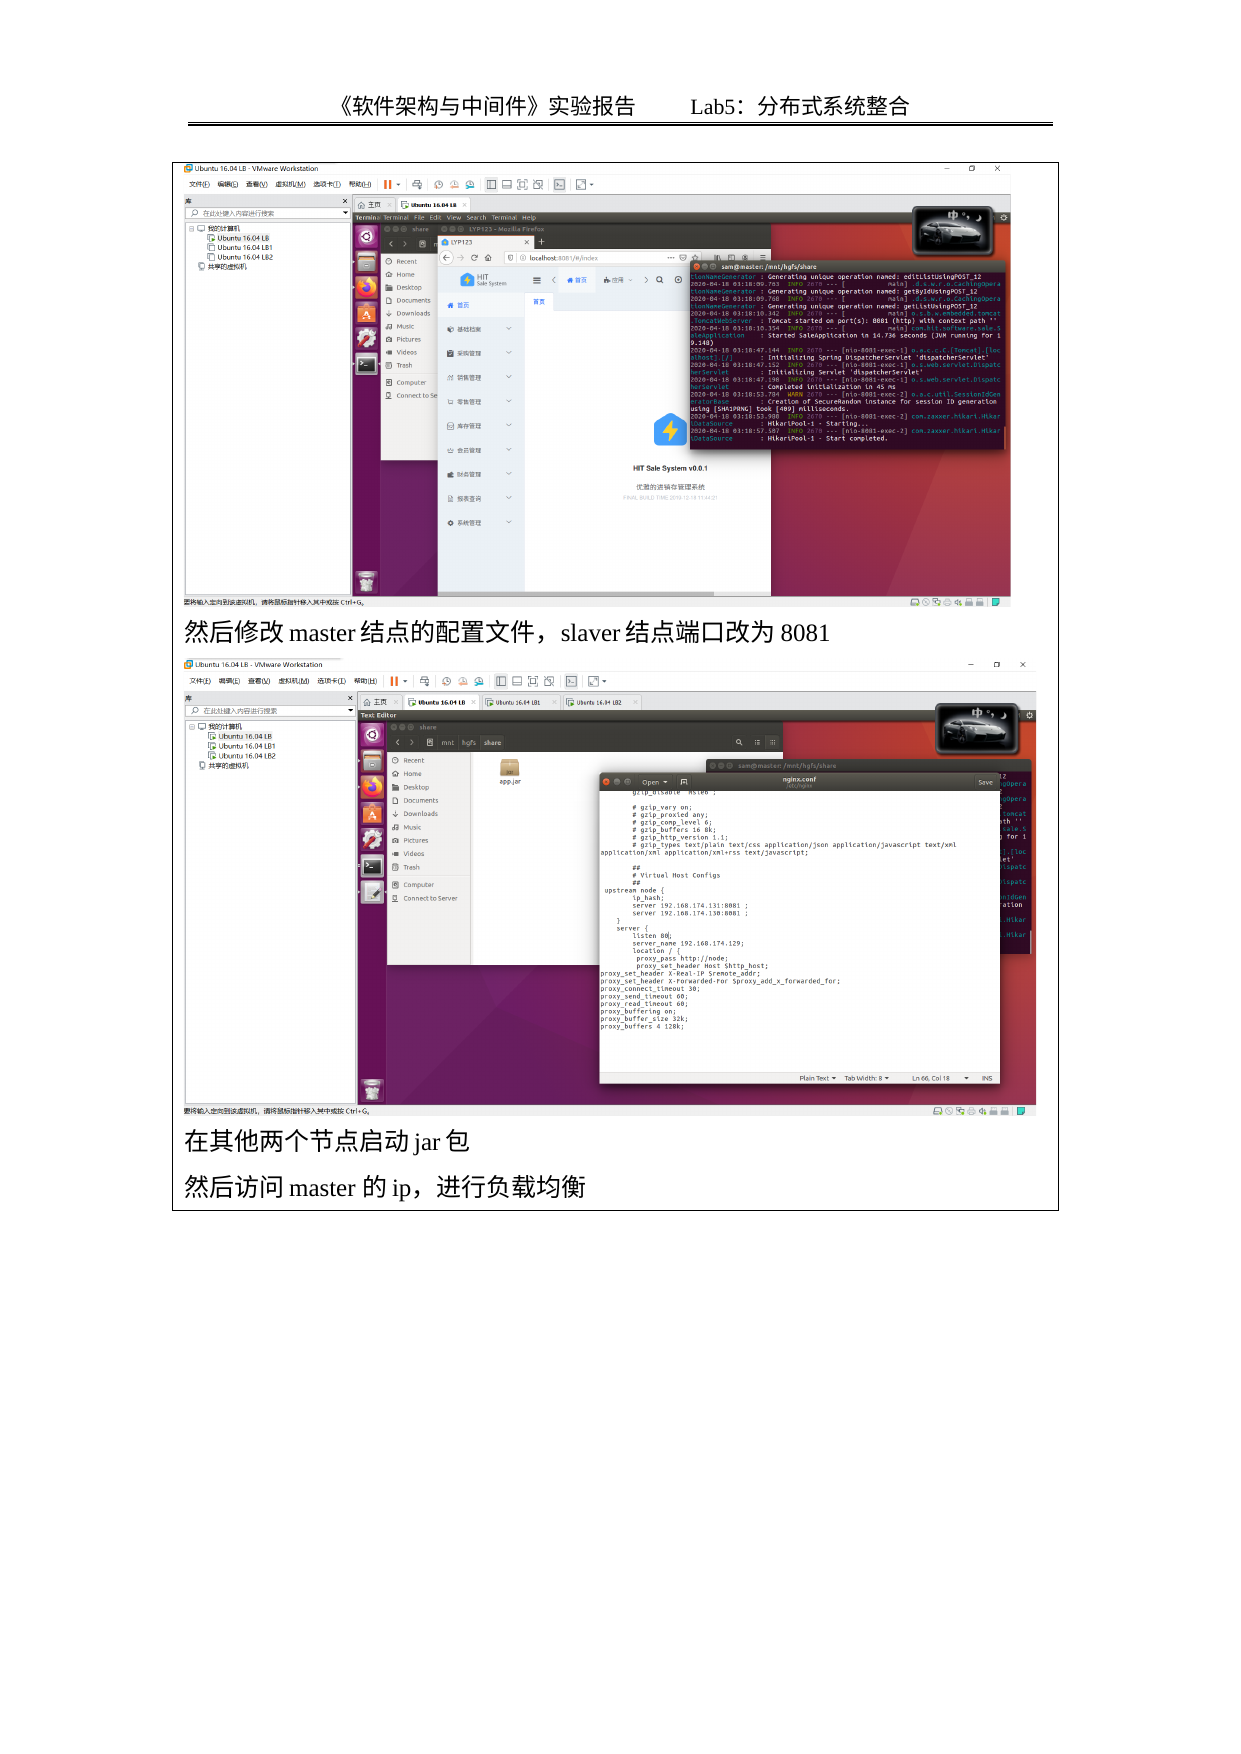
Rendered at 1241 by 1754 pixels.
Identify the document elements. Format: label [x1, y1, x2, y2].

picture [183, 658, 1037, 1116]
picture [183, 163, 1011, 607]
table_cell [173, 163, 1058, 1209]
